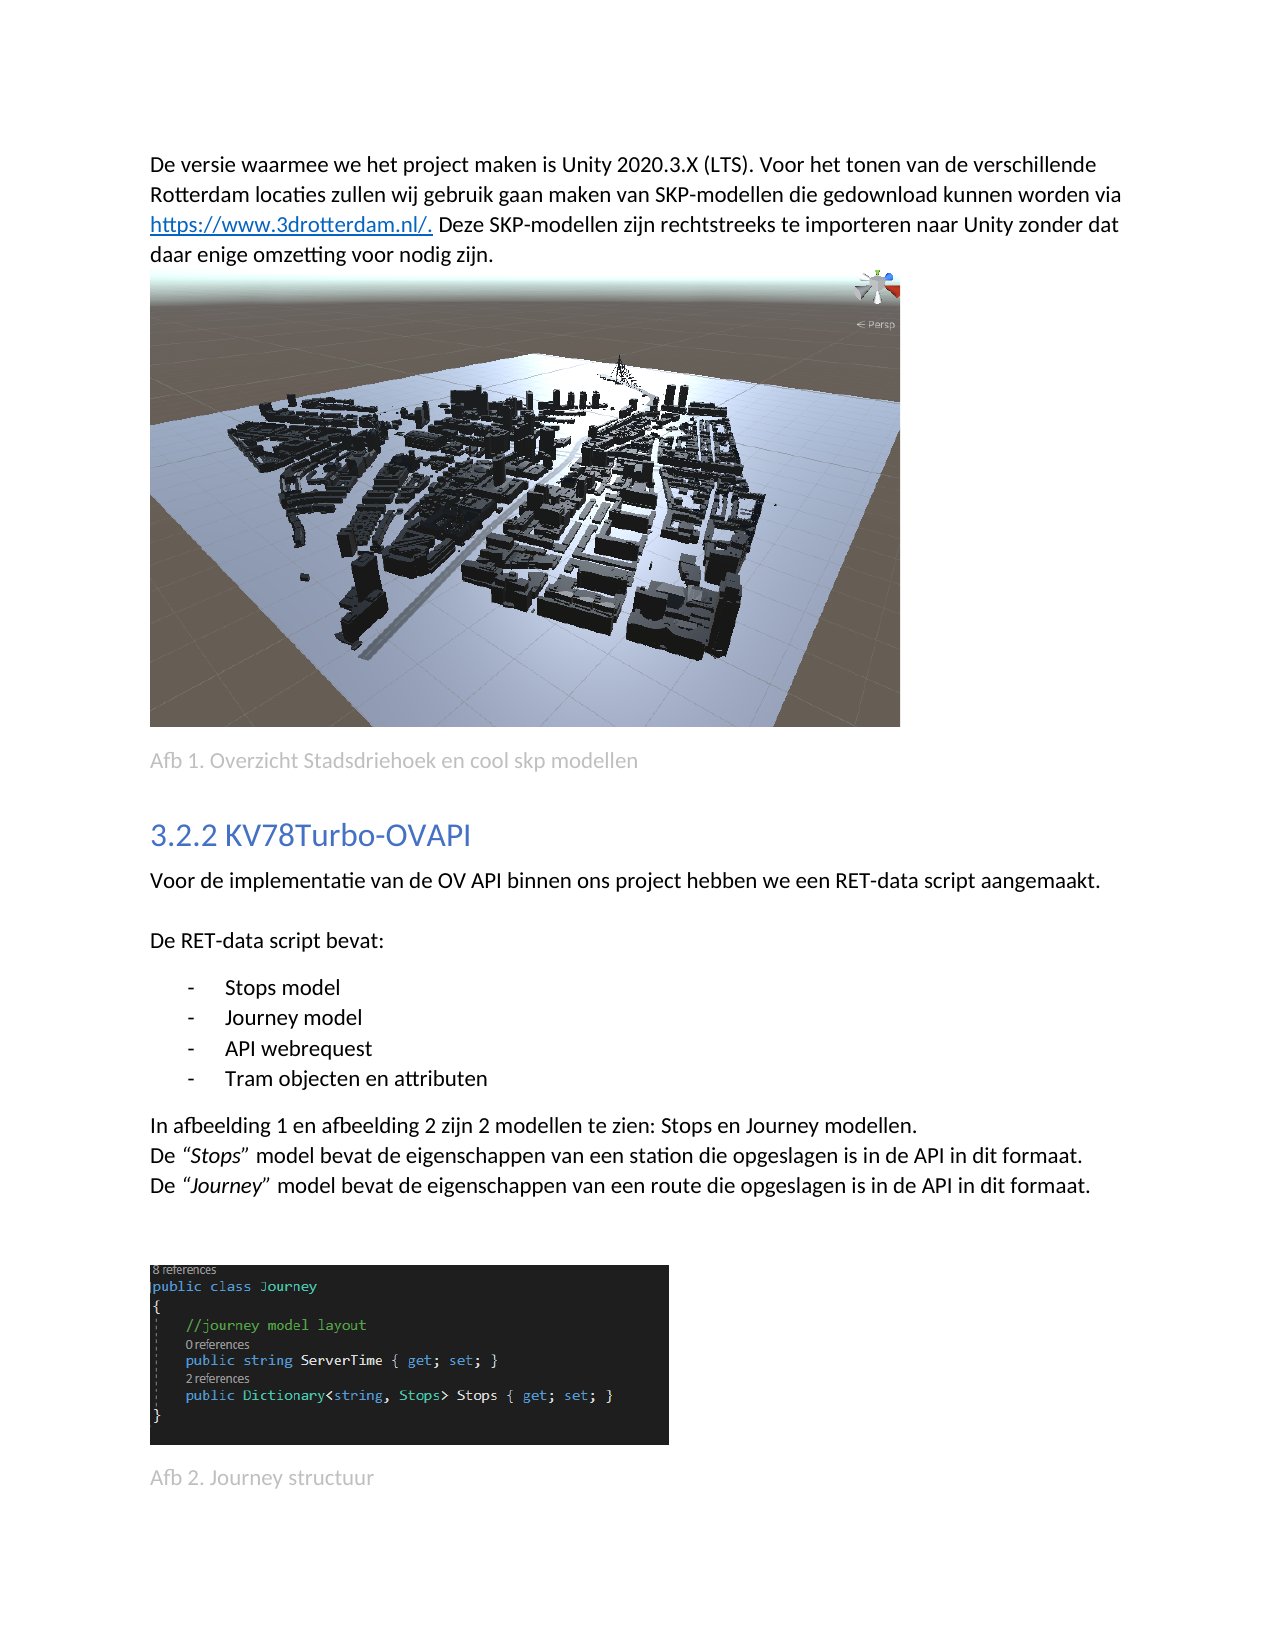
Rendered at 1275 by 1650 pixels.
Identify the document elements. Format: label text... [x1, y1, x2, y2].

list API webrequest [187, 1034, 1125, 1062]
text De versie waarmee we het project maken is Unity 2020.3.X (LTS). Voor het tonen van de verschillende Rotterdam locaties zullen wij gebruik gaan maken van SKP-modellen die gedownload kunnen worden via https://www.3drotterdam.nl/. Deze SKP-modellen zijn rechtstreeks te importeren naar Unity zonder dat daar enige omzetting voor nodig zijn. [150, 150, 1125, 269]
picture [150, 1265, 669, 1445]
list Tram objecten en attributen [187, 1064, 1125, 1092]
subtitle 3.2.2 KV78Turbo-OVAPI [150, 814, 1125, 854]
list Stops model [187, 973, 1125, 1001]
text De RET-data script bevat: [150, 926, 1125, 954]
text Afb 2. Journey structuur [150, 1463, 1125, 1491]
picture [150, 270, 901, 727]
text In afbeelding 1 en afbeelding 2 zijn 2 modellen te zien: Stops en Journey modellen. De “Stops” model bevat de eigenschappen van een station die opgeslagen is in de API in dit formaat. De “Journey” model bevat de eigenschappen van een route die opgeslagen is in de API in dit formaat. [150, 1111, 1125, 1199]
text Afb 1. Overzicht Stadsdriehoek en cool skp modellen [150, 746, 1125, 774]
text Voor de implementatie van de OV API binnen ons project hebben we een RET-data script aangemaakt. [150, 866, 1125, 894]
list Journey model [187, 1003, 1125, 1031]
